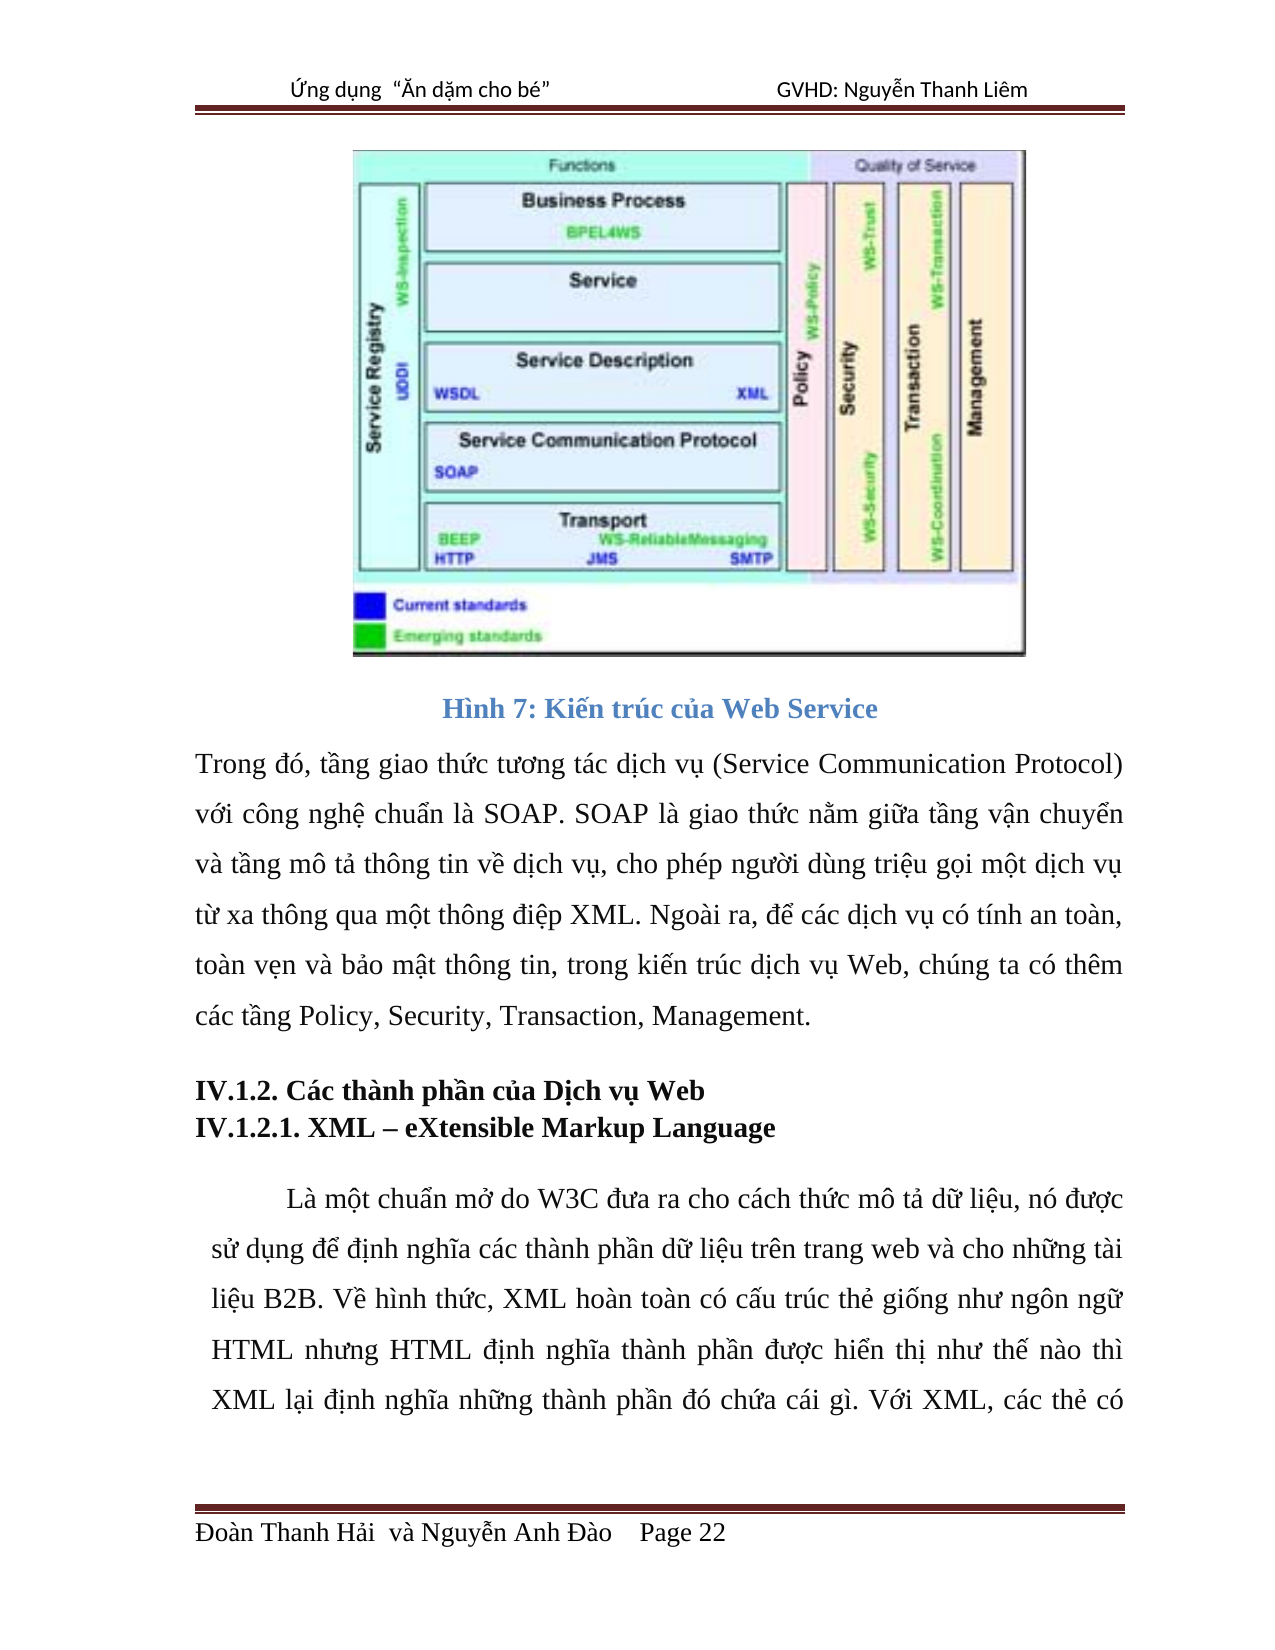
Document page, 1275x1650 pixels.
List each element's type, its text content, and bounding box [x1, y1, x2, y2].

text Trong đó, tầng giao thức tương tác dịch vụ (Service Communication Protocol) với công nghệ chuẩn là SOAP. SOAP là giao thức nằm giữa tầng vận chuyển và tầng mô tả thông tin về dịch vụ, cho phép người dùng triệu gọi một dịch vụ từ xa thông qua một thông điệp XML. Ngoài ra, để các dịch vụ có tính an toàn, toàn vẹn và bảo mật thông tin, trong kiến trúc dịch vụ Web, chúng ta có thêm các tầng Policy, Security, Transaction, Management. [195, 746, 1125, 1031]
text Hình 7: Kiến trúc của Web Service [195, 692, 1125, 725]
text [211, 1181, 1125, 1416]
picture [352, 150, 1027, 657]
subtitle IV.1.2. Các thành phần của Dịch vụ Web [195, 1073, 1125, 1106]
text IV.1.2.1. XML – eXtensible Markup Language [195, 1110, 1125, 1143]
